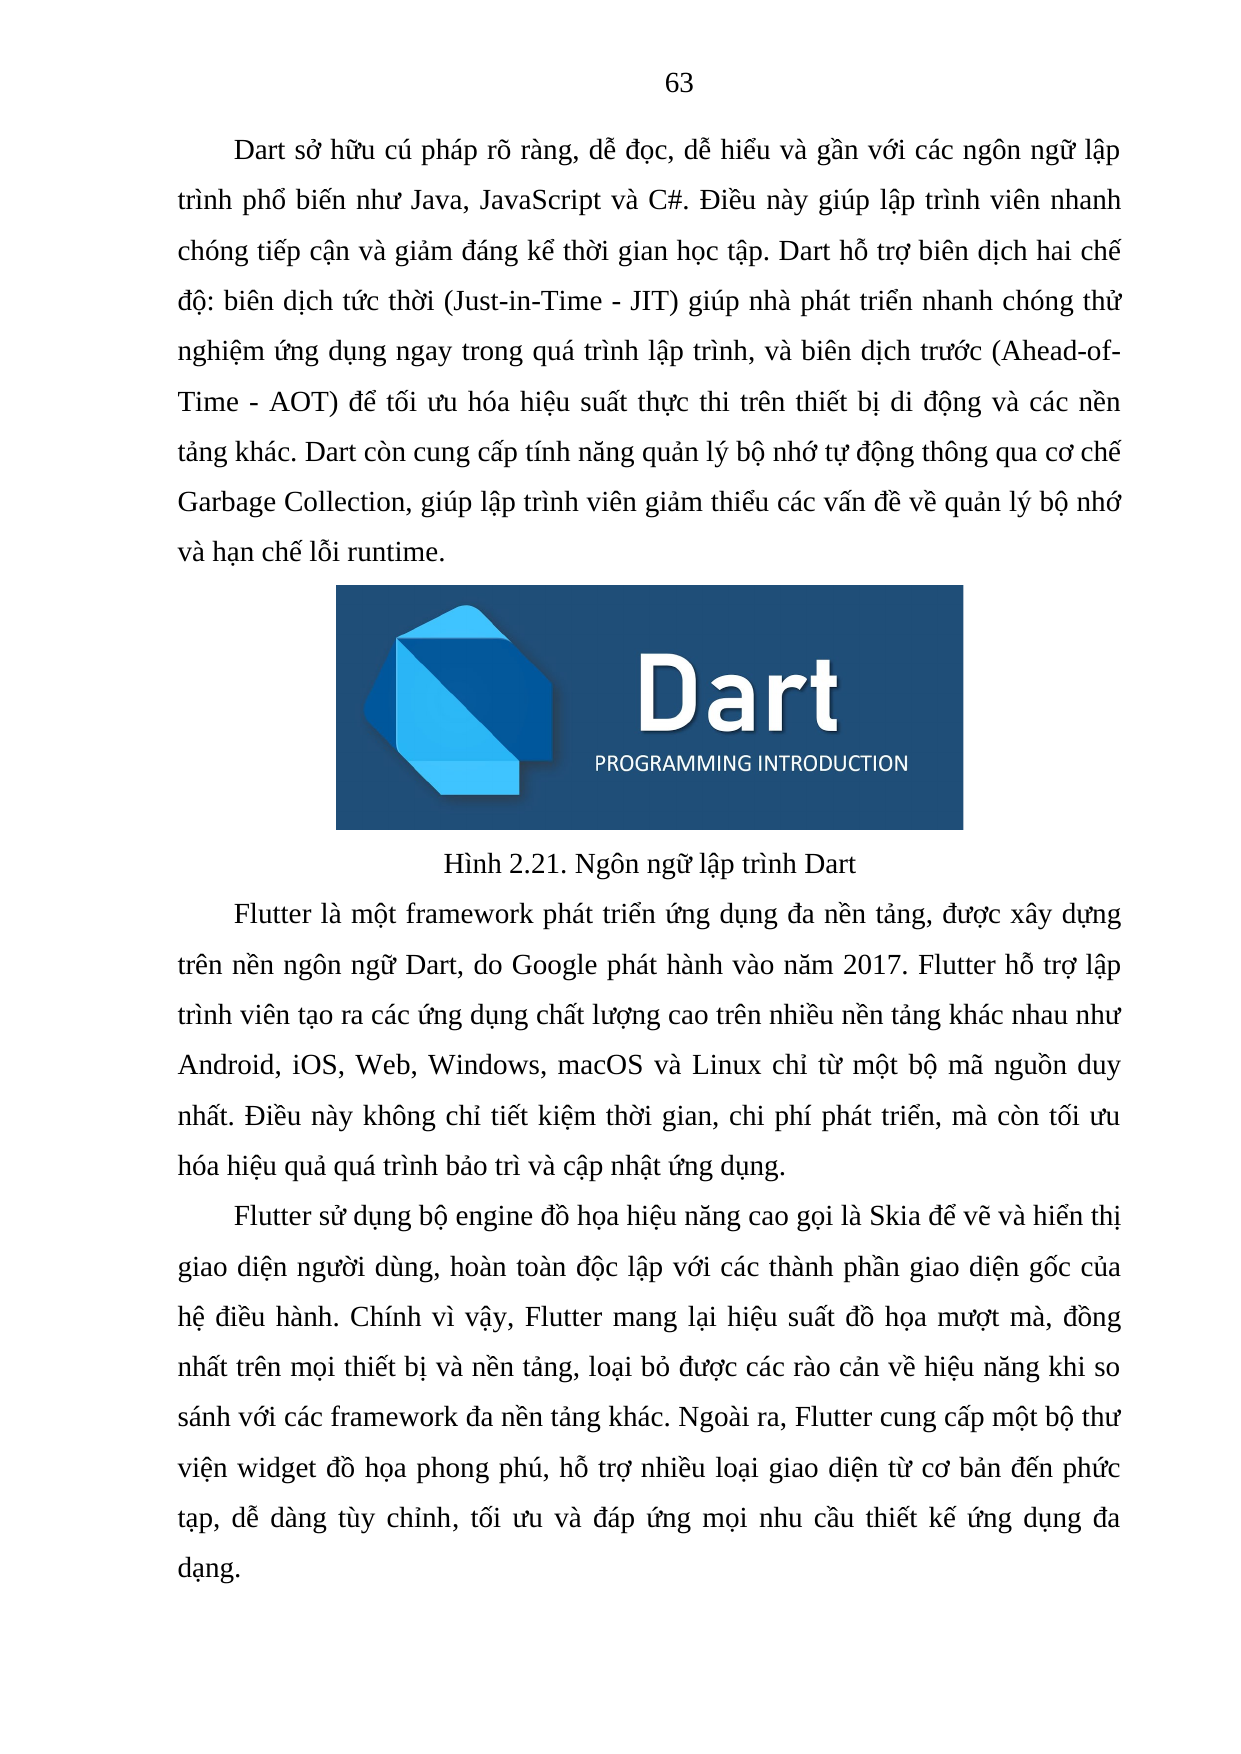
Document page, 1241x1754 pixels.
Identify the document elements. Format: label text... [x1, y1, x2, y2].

list Ngôn ngữ lập trình Dart [177, 846, 1122, 880]
text Flutter sử dụng bộ engine đồ họa hiệu năng cao gọi là Skia để vẽ và hiển thị giao diện người dùng, hoàn toàn độc lập với các thành phần giao diện gốc của hệ điều hành. Chính vì vậy, Flutter mang lại hiệu suất đồ họa mượt mà, đồng nhất trên mọi thiết bị và nền tảng, loại bỏ được các rào cản về hiệu năng khi so sánh với các framework đa nền tảng khác. Ngoài ra, Flutter cung cấp một bộ thư viện widget đồ họa phong phú, hỗ trợ nhiều loại giao diện từ cơ bản đến phức tạp, dễ dàng tùy chỉnh, tối ưu và đáp ứng mọi nhu cầu thiết kế ứng dụng đa dạng. [177, 1198, 1122, 1584]
text Flutter là một framework phát triển ứng dụng đa nền tảng, được xây dựng trên nền ngôn ngữ Dart, do Google phát hành vào năm 2017. Flutter hỗ trợ lập trình viên tạo ra các ứng dụng chất lượng cao trên nhiều nền tảng khác nhau như Android, iOS, Web, Windows, macOS và Linux chỉ từ một bộ mã nguồn duy nhất. Điều này không chỉ tiết kiệm thời gian, chi phí phát triển, mà còn tối ưu hóa hiệu quả quá trình bảo trì và cập nhật ứng dụng. [177, 896, 1122, 1182]
text Dart sở hữu cú pháp rõ ràng, dễ đọc, dễ hiểu và gần với các ngôn ngữ lập trình phổ biến như Java, JavaScript và C#. Điều này giúp lập trình viên nhanh chóng tiếp cận và giảm đáng kể thời gian học tập. Dart hỗ trợ biên dịch hai chế độ: biên dịch tức thời (Just-in-Time - JIT) giúp nhà phát triển nhanh chóng thử nghiệm ứng dụng ngay trong quá trình lập trình, và biên dịch trước (Ahead-of-Time - AOT) để tối ưu hóa hiệu suất thực thi trên thiết bị di động và các nền tảng khác. Dart còn cung cấp tính năng quản lý bộ nhớ tự động thông qua cơ chế Garbage Collection, giúp lập trình viên giảm thiểu các vấn đề về quản lý bộ nhớ và hạn chế lỗi runtime. [177, 132, 1122, 568]
picture [336, 585, 964, 830]
